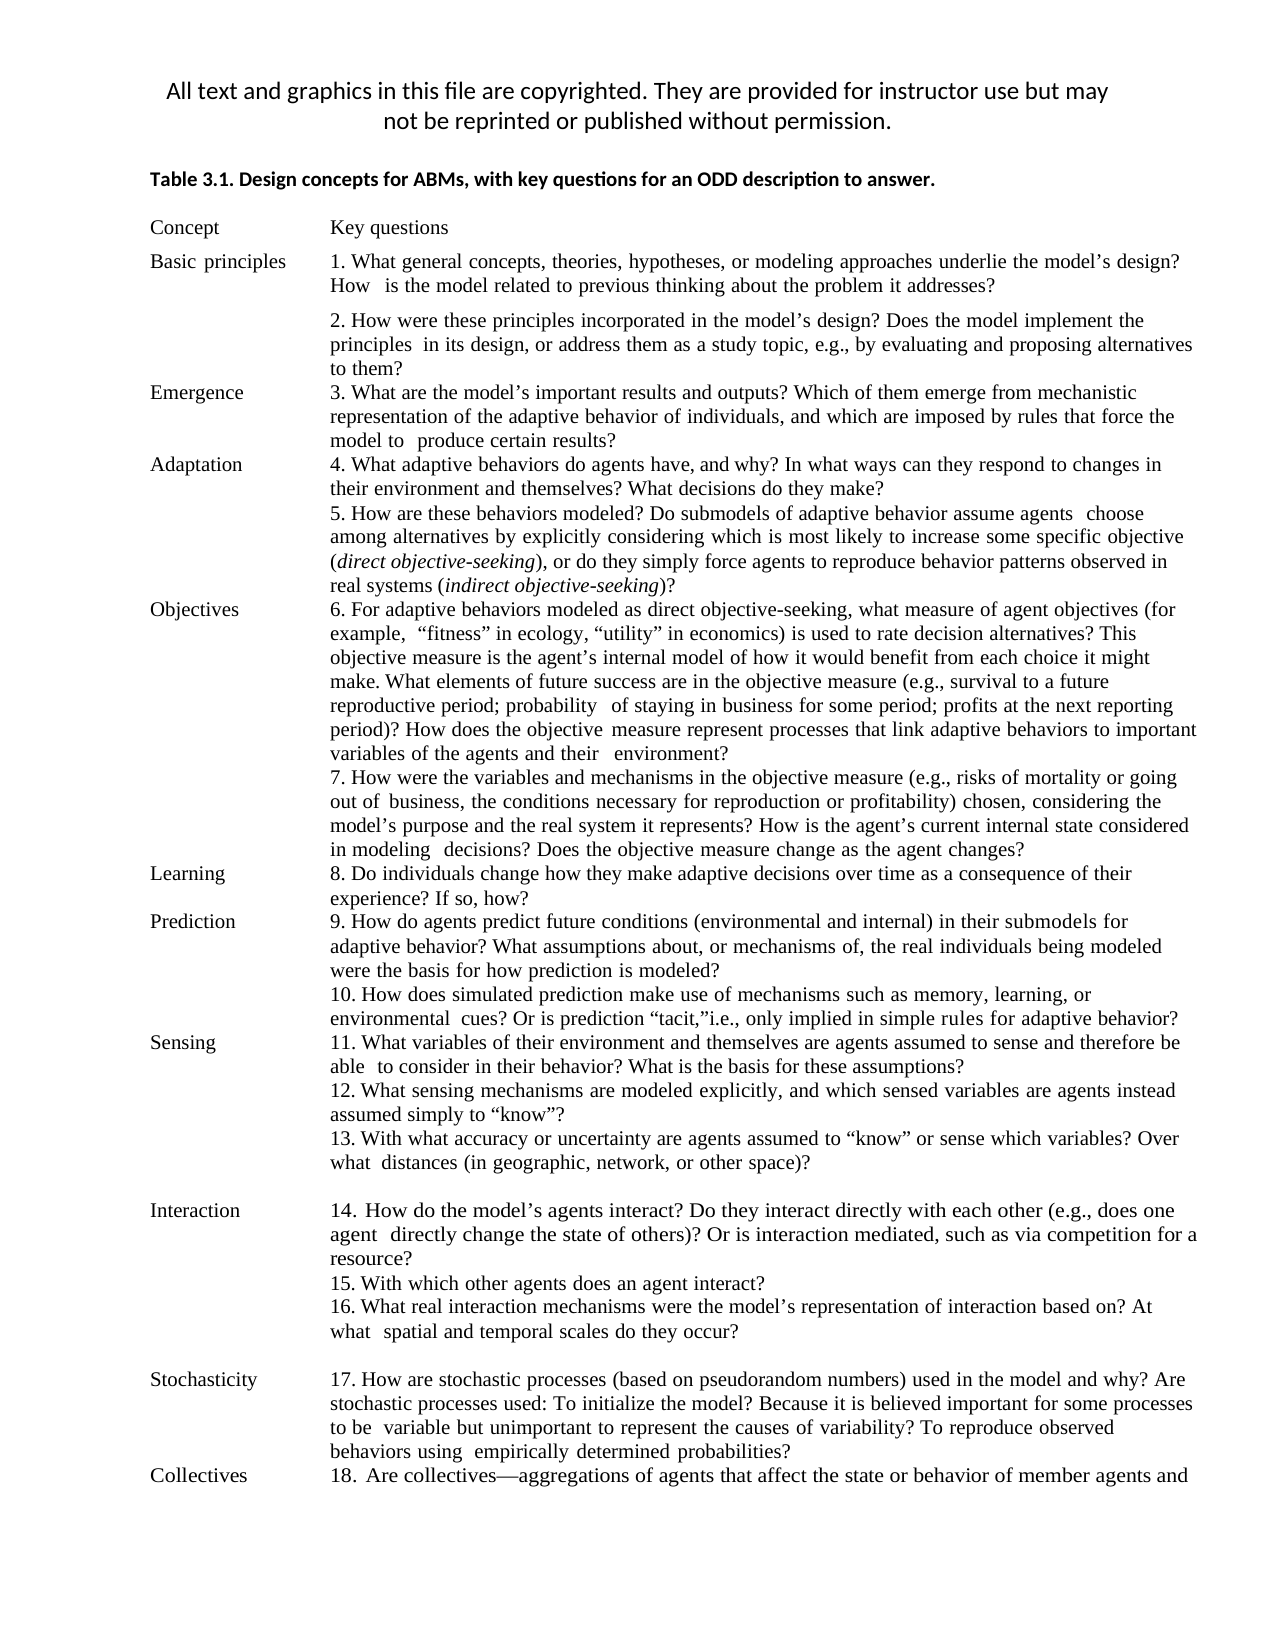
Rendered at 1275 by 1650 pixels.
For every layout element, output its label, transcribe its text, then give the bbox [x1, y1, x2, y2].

text Table 3.1. Design concepts for ABMs, with key questions for an ODD description to answer. [150, 167, 1125, 192]
table_cell Basic principles [139, 239, 319, 380]
table_cell 8. Do individuals change how they make adaptive decisions over time as a consequence of their experience? If so, how? [319, 861, 1209, 909]
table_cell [319, 1463, 1209, 1487]
table_cell Emergence [139, 380, 319, 452]
table_cell 14. How do the model’s agents interact? Do they interact directly with each other (e.g., does one agent directly change the state of others)? Or is interaction mediated, such as via competition for a resource? 15. With which other agents does an agent interact? 16. What real interaction mechanisms were the model’s representation of interaction based on? At what spatial and temporal scales do they occur? [319, 1198, 1209, 1367]
table_cell 17. How are stochastic processes (based on pseudorandom numbers) used in the model and why? Are stochastic processes used: To initialize the model? Because it is believed important for some processes to be variable but unimportant to represent the causes of variability? To reproduce observed behaviors using empirically determined probabilities? [319, 1367, 1209, 1463]
table_header Key questions [319, 205, 1209, 239]
table_cell Stochasticity [139, 1367, 319, 1463]
table_cell Sensing [139, 1030, 319, 1198]
table_cell 6. For adaptive behaviors modeled as direct objective-seeking, what measure of agent objectives (for example, “fitness” in ecology, “utility” in economics) is used to rate decision alternatives? This objective measure is the agent’s internal model of how it would benefit from each choice it might make. What elements of future success are in the objective measure (e.g., survival to a future reproductive period; probability of staying in business for some period; profits at the next reporting period)? How does the objective measure represent processes that link adaptive behaviors to important variables of the agents and their environment? 7. How were the variables and mechanisms in the objective measure (e.g., risks of mortality or going out of business, the conditions necessary for reproduction or profitability) chosen, considering the model’s purpose and the real system it represents? How is the agent’s current internal state considered in modeling decisions? Does the objective measure change as the agent changes? [319, 597, 1209, 861]
table_cell Collectives [139, 1463, 319, 1487]
table_cell 11. What variables of their environment and themselves are agents assumed to sense and therefore be able to consider in their behavior? What is the basis for these assumptions? 12. What sensing mechanisms are modeled explicitly, and which sensed variables are agents instead assumed simply to “know”? 13. With what accuracy or uncertainty are agents assumed to “know” or sense which variables? Over what distances (in geographic, network, or other space)? [319, 1030, 1209, 1198]
table_cell 1. What general concepts, theories, hypotheses, or modeling approaches underlie the model’s design? How is the model related to previous thinking about the problem it addresses? 2. How were these principles incorporated in the model’s design? Does the model implement the principles in its design, or address them as a study topic, e.g., by evaluating and proposing alternatives to them? [319, 239, 1209, 380]
table_cell 9. How do agents predict future conditions (environmental and internal) in their submodels for adaptive behavior? What assumptions about, or mechanisms of, the real individuals being modeled were the basis for how prediction is modeled? 10. How does simulated prediction make use of mechanisms such as memory, learning, or environmental cues? Or is prediction “tacit,”i.e., only implied in simple rules for adaptive behavior? [319, 910, 1209, 1030]
table_cell Adaptation [139, 452, 319, 597]
table_cell Prediction [139, 910, 319, 1030]
table_cell Objectives [139, 597, 319, 861]
table_cell Interaction [139, 1198, 319, 1367]
table_cell 3. What are the model’s important results and outputs? Which of them emerge from mechanistic representation of the adaptive behavior of individuals, and which are imposed by rules that force the model to produce certain results? [319, 380, 1209, 452]
table_header Concept [139, 205, 319, 239]
table_cell 4. What adaptive behaviors do agents have, and why? In what ways can they respond to changes in their environment and themselves? What decisions do they make? 5. How are these behaviors modeled? Do submodels of adaptive behavior assume agents choose among alternatives by explicitly considering which is most likely to increase some specific objective (direct objective-seeking), or do they simply force agents to reproduce behavior patterns observed in real systems (indirect objective-seeking)? [319, 452, 1209, 597]
table_cell Learning [139, 861, 319, 909]
